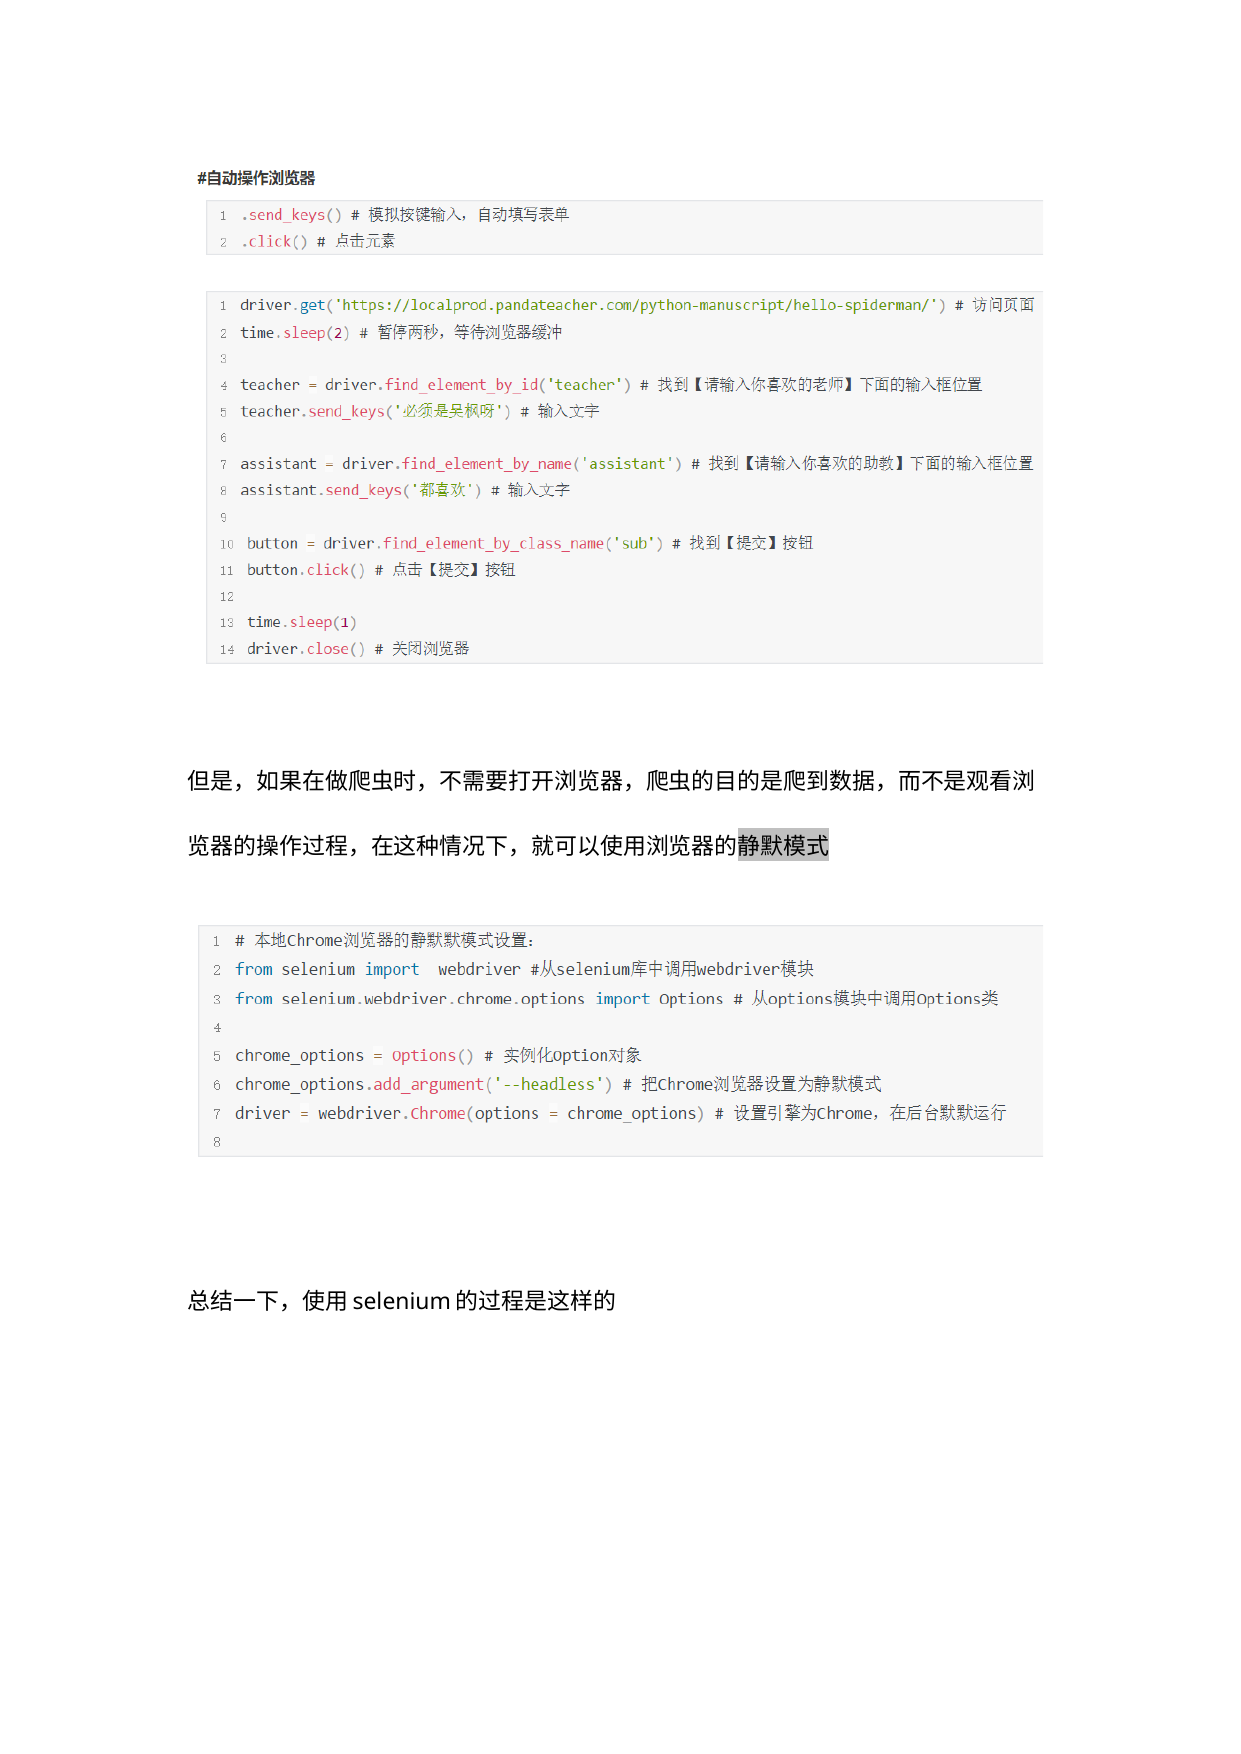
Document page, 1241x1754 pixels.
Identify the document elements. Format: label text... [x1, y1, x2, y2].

text 但是，如果在做爬虫时，不需要打开浏览器，爬虫的目的是爬到数据，而不是观看浏览器的操作过程，在这种情况下，就可以使用浏览器的静默模式 [187, 747, 1053, 877]
picture [187, 162, 1044, 688]
text 总结一下，使用selenium的过程是这样的 [187, 1267, 1053, 1332]
picture [187, 909, 1044, 1170]
